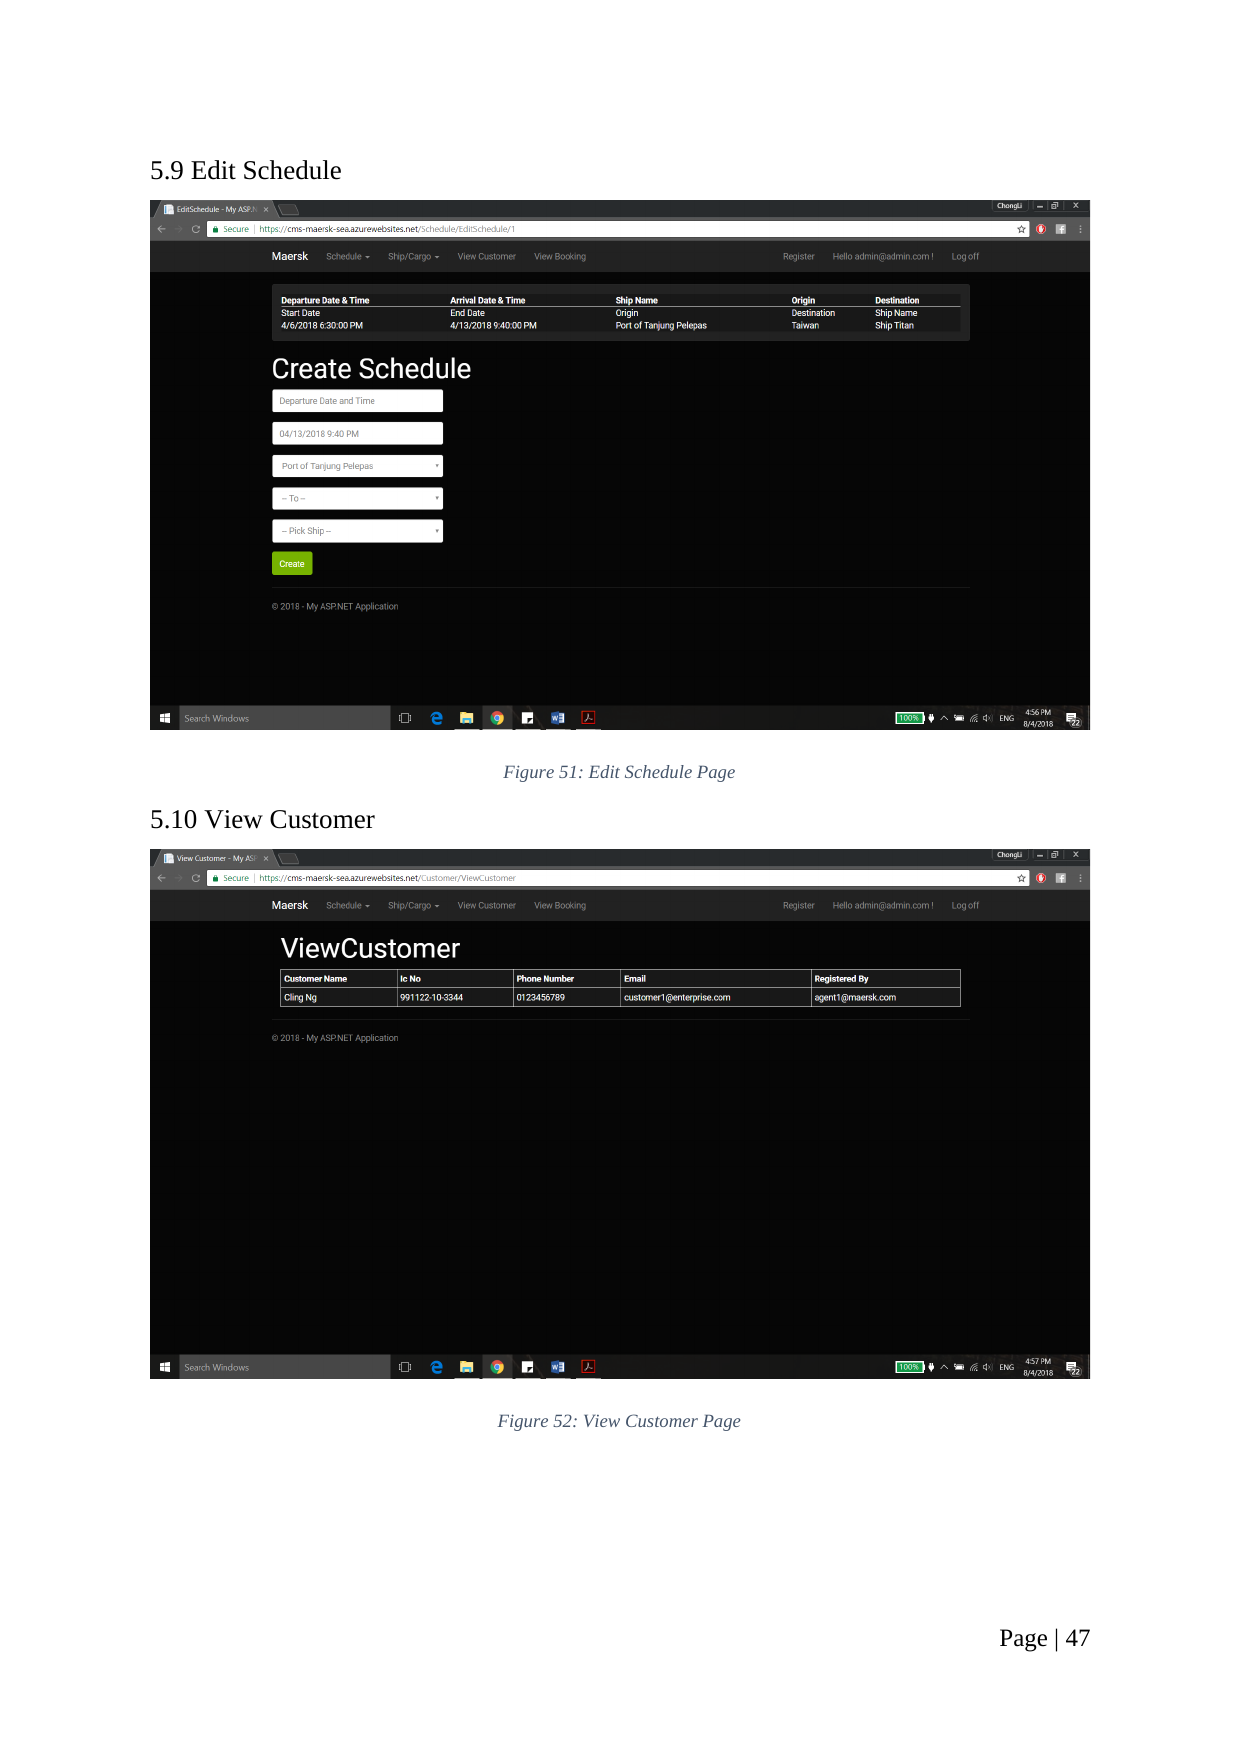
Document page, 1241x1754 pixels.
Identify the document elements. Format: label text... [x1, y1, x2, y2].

subtitle 5.9 Edit Schedule [150, 154, 1090, 185]
text Figure 51: Edit Schedule Page [150, 761, 1090, 782]
picture [150, 849, 1091, 1379]
text Figure 52: View Customer Page [150, 1410, 1090, 1431]
picture [150, 200, 1091, 730]
subtitle 5.10 View Customer [150, 803, 1090, 834]
